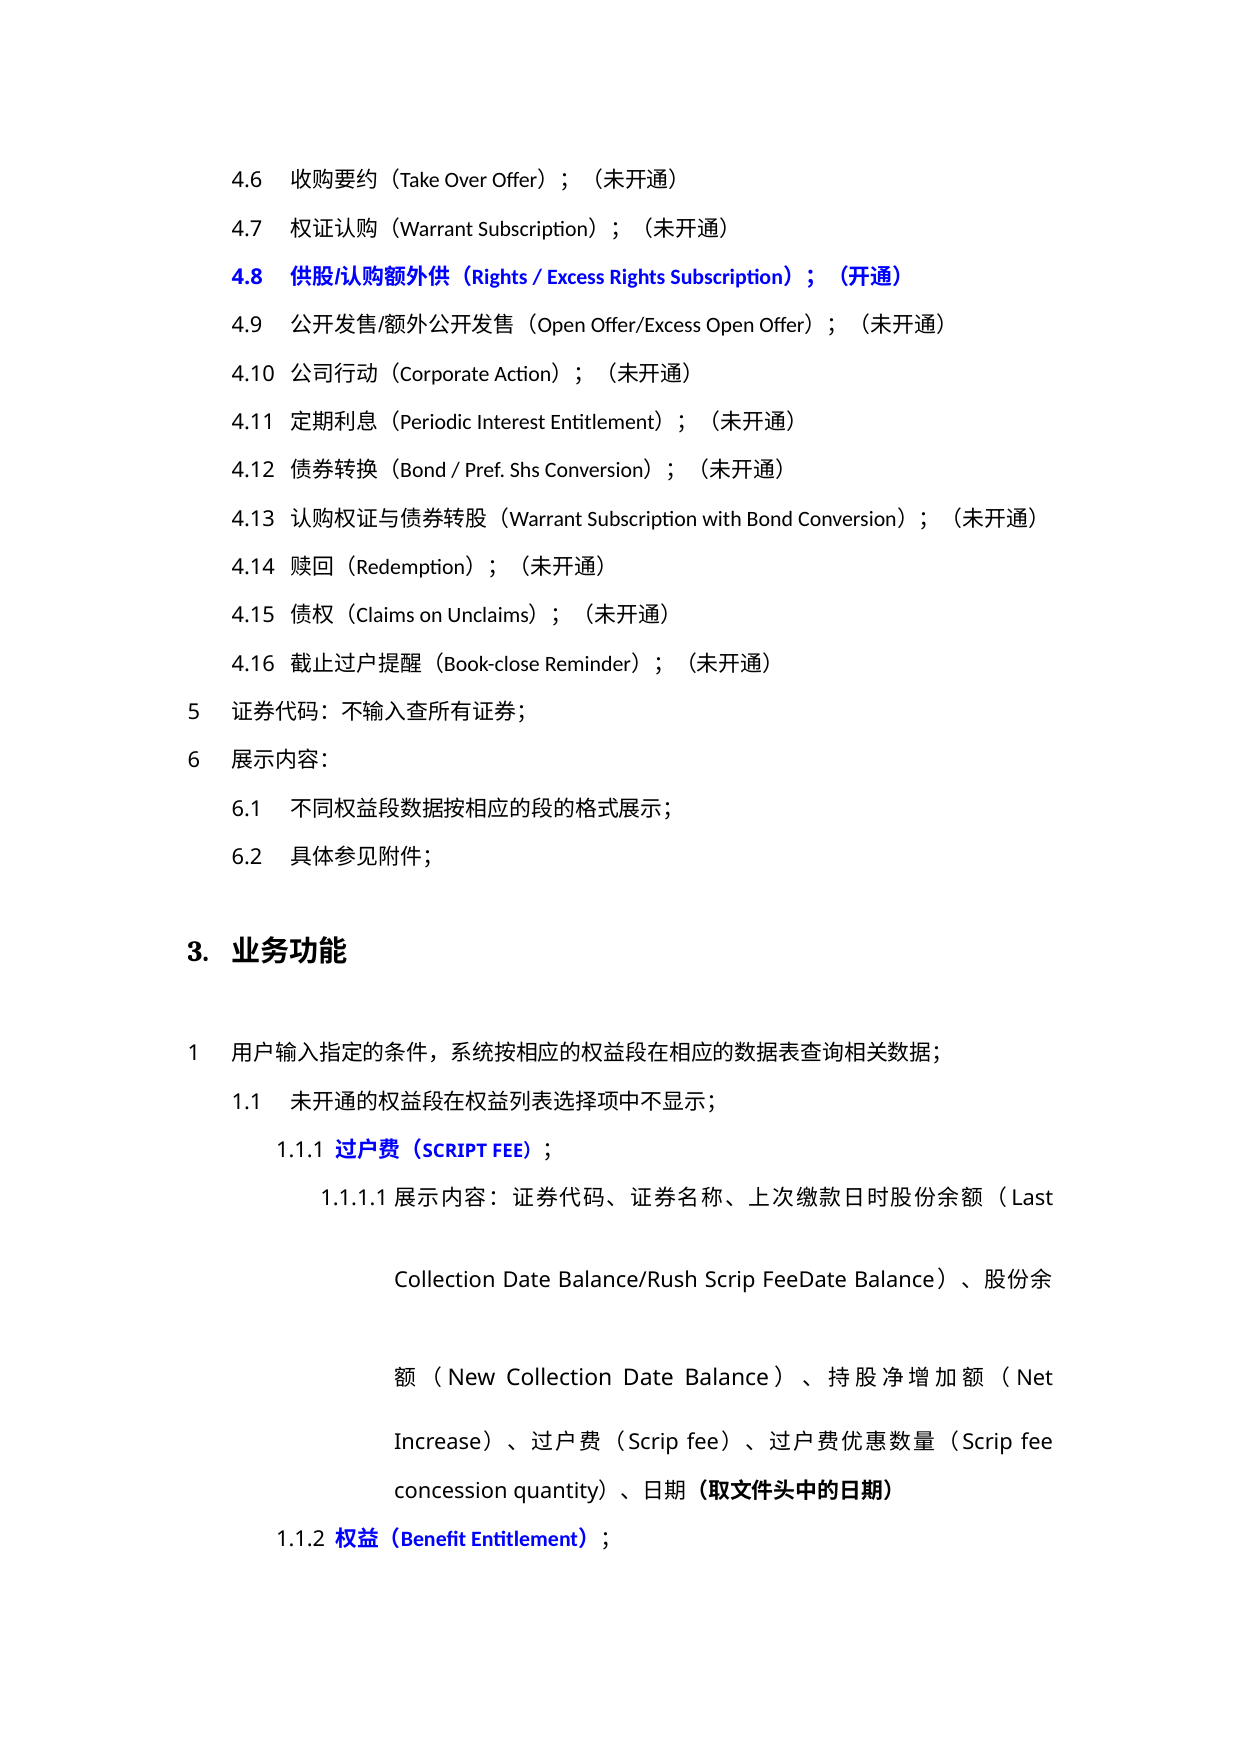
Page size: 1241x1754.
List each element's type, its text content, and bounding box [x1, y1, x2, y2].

list 债券转换（Bond / Pref. Shs Conversion）；（未开通） [231, 452, 1053, 484]
list 不同权益段数据按相应的段的格式展示； [231, 790, 1053, 823]
list 债权（Claims on Unclaims）；（未开通） [231, 597, 1053, 629]
list 认购权证与债券转股（Warrant Subscription with Bond Conversion）；（未开通） [231, 500, 1053, 533]
subtitle 业务功能 [187, 916, 1053, 981]
list 定期利息（Periodic Interest Entitlement）；（未开通） [231, 404, 1053, 436]
list 公司行动（Corporate Action）；（未开通） [231, 355, 1053, 388]
list 权益（Benefit Entitlement）； [276, 1521, 1053, 1553]
list 具体参见附件； [231, 839, 1053, 871]
list 截止过户提醒（Book-close Reminder）；（未开通） [231, 645, 1053, 678]
list 赎回（Redemption）；（未开通） [231, 549, 1053, 581]
list 供股/认购额外供（Rights / Excess Rights Subscription）；（开通） [231, 259, 1053, 291]
list 证券代码：不输入查所有证券； [187, 694, 1053, 726]
list 展示内容：证券代码、证券名称、上次缴款日时股份余额（Last Collection Date Balance/Rush Scrip FeeDate Balance）、股份余额（New Collection Date Balance）、持股净增加额（Net Increase）、过户费（Scrip fee）、过户费优惠数量（Scrip fee concession quantity）、日期（取文件头中的日期） [320, 1180, 1053, 1505]
list 展示内容： [187, 742, 1053, 774]
list 公开发售/额外公开发售（Open Offer/Excess Open Offer）；（未开通） [231, 307, 1053, 339]
list 过户费（SCRIPT FEE）； [276, 1132, 1053, 1164]
list 未开通的权益段在权益列表选择项中不显示； [231, 1083, 1053, 1116]
list 收购要约（Take Over Offer）；（未开通） [231, 162, 1053, 194]
list 权证认购（Warrant Subscription）；（未开通） [231, 210, 1053, 243]
list 用户输入指定的条件，系统按相应的权益段在相应的数据表查询相关数据； [187, 1035, 1053, 1067]
